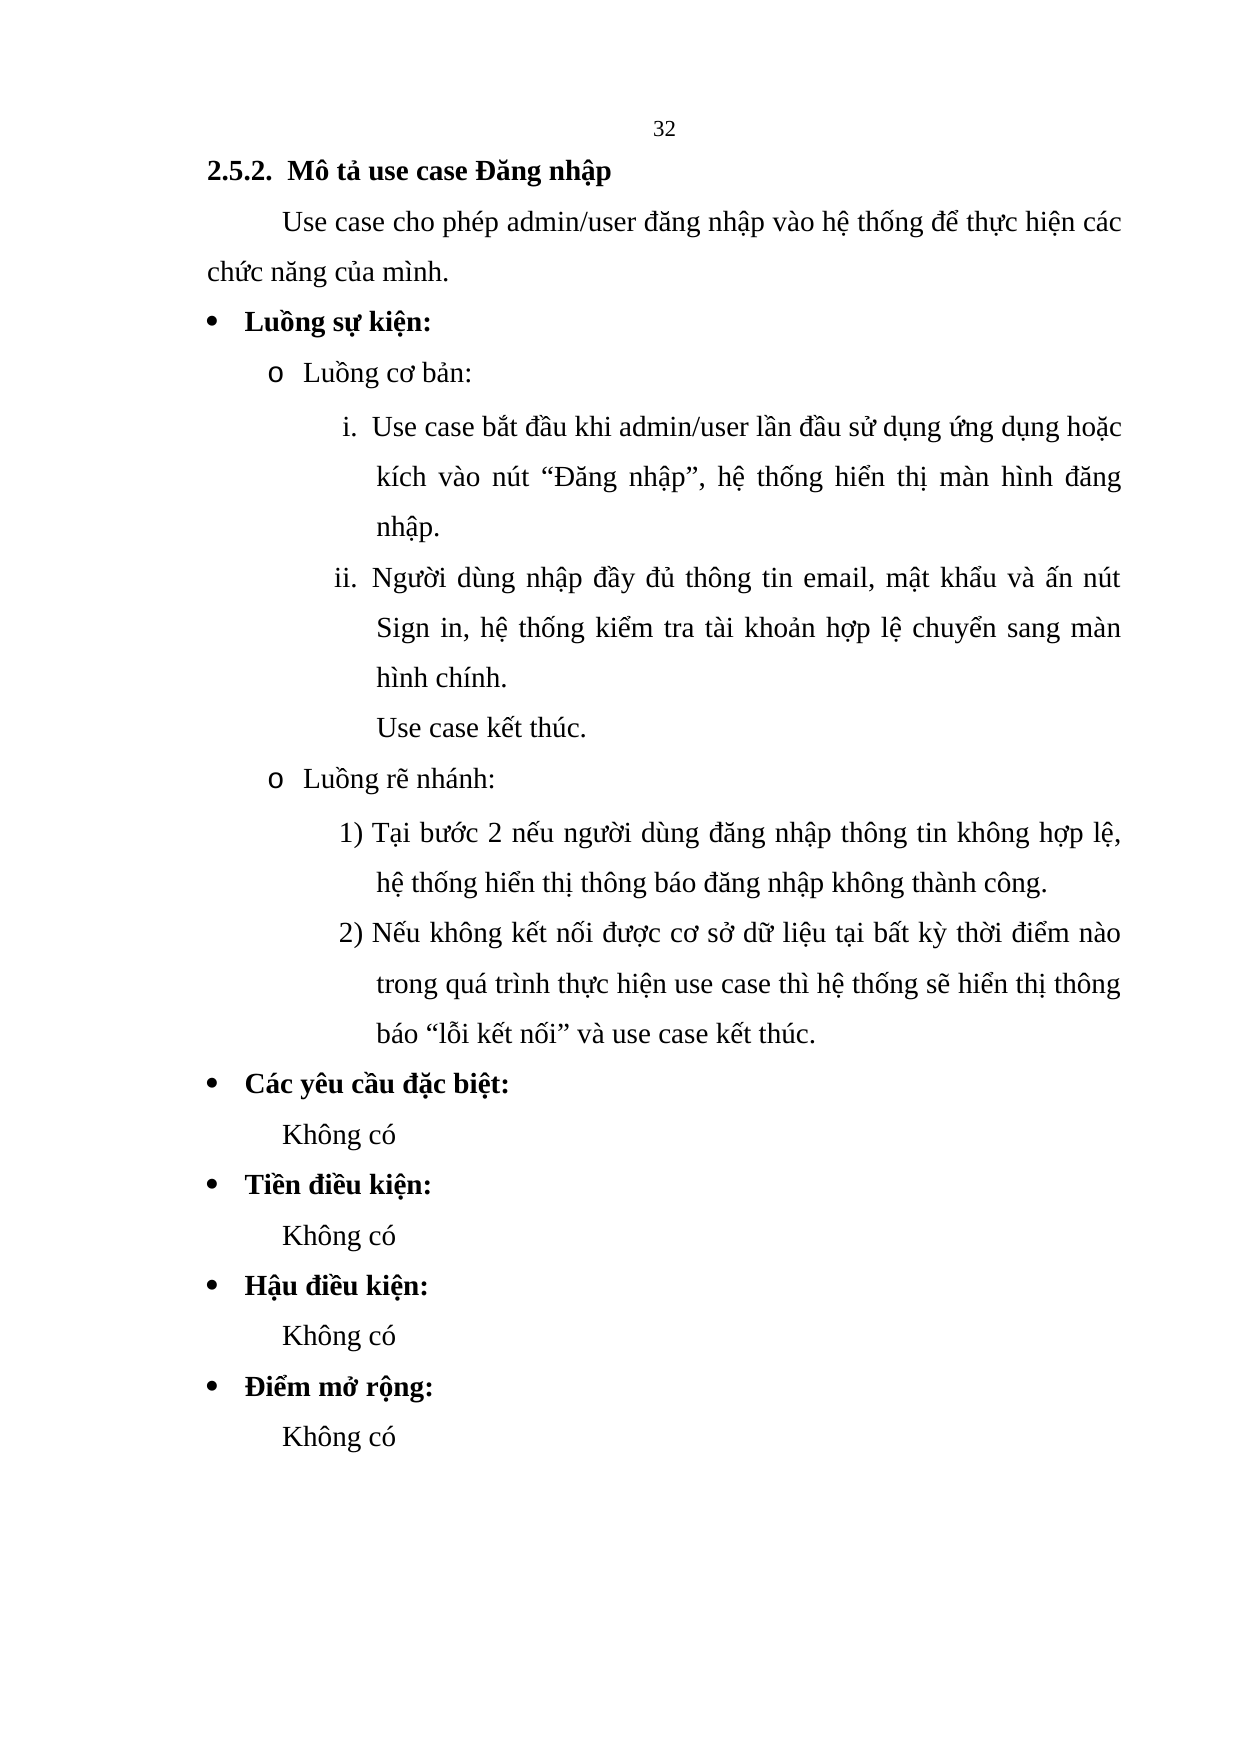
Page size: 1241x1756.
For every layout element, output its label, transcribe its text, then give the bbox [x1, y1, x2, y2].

list Hậu điều kiện: [207, 1268, 1122, 1302]
list Use case kết thúc. [376, 711, 1122, 744]
list Điểm mở rộng: [207, 1369, 1122, 1402]
text Use case cho phép admin/user đăng nhập vào hệ thống để thực hiện các chức năng của mình. [207, 204, 1122, 287]
text Không có [282, 1419, 1122, 1453]
list Luồng sự kiện: [207, 304, 1122, 338]
list Luồng rẽ nhánh: [267, 761, 1122, 797]
list 2.5.2. Mô tả use case Đăng nhập [207, 153, 1122, 187]
list Luồng cơ bản: [267, 355, 1122, 391]
list Các yêu cầu đặc biệt: [207, 1067, 1122, 1100]
list Người dùng nhập đầy đủ thông tin email, mật khẩu và ấn nút Sign in, hệ thống kiểm tra tài khoản hợp lệ chuyển sang màn hình chính. [357, 560, 1122, 694]
list Nếu không kết nối được cơ sở dữ liệu tại bất kỳ thời điểm nào trong quá trình thực hiện use case thì hệ thống sẽ hiển thị thông báo “lỗi kết nối” và use case kết thúc. [339, 916, 1122, 1050]
text Không có [282, 1117, 1122, 1151]
list Use case bắt đầu khi admin/user lần đầu sử dụng ứng dụng hoặc kích vào nút “Đăng nhập”, hệ thống hiển thị màn hình đăng nhập. [357, 409, 1122, 543]
list Tại bước 2 nếu người dùng đăng nhập thông tin không hợp lệ, hệ thống hiển thị thông báo đăng nhập không thành công. [339, 815, 1122, 899]
text Không có [282, 1218, 1122, 1251]
list Tiền điều kiện: [207, 1167, 1122, 1201]
text Không có [282, 1318, 1122, 1352]
